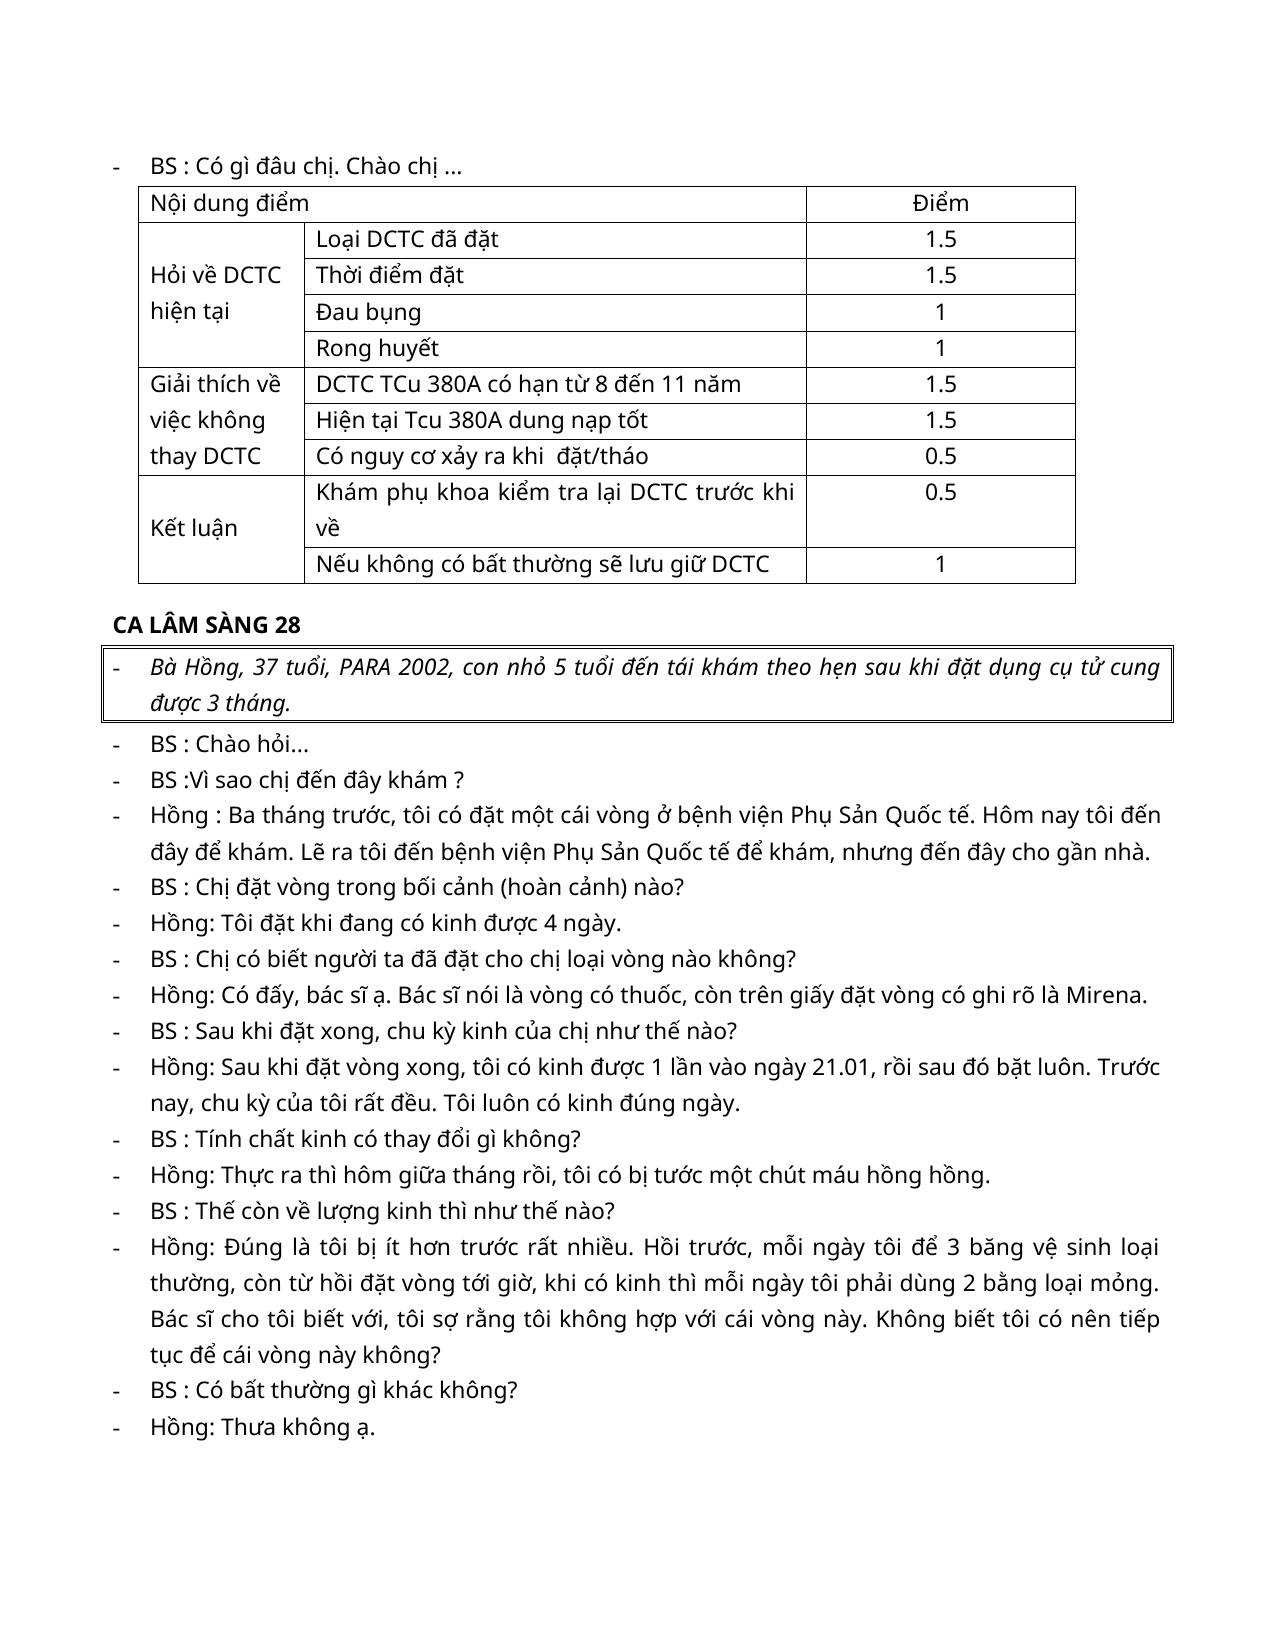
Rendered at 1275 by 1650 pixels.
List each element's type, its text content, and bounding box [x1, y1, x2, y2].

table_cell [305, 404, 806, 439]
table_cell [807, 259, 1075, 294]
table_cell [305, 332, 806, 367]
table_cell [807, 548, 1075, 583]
text Hồng : Ba tháng trước, tôi có đặt một cái vòng ở bệnh viện Phụ Sản Quốc tế. Hôm nay tôi đến đây để khám. Lẽ ra tôi đến bệnh viện Phụ Sản Quốc tế để khám, nhưng đến đây cho gần nhà. [112, 799, 1162, 867]
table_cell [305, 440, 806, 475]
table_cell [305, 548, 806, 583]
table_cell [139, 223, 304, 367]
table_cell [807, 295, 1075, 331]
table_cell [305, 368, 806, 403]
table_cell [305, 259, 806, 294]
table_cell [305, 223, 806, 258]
text BS : Chị đặt vòng trong bối cảnh (hoàn cảnh) nào? [112, 871, 1162, 903]
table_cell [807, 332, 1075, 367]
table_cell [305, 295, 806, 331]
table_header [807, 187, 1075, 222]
text BS : Tính chất kinh có thay đổi gì không? [112, 1123, 1162, 1154]
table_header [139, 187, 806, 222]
text Hồng: Đúng là tôi bị ít hơn trước rất nhiều. Hồi trước, mỗi ngày tôi để 3 băng vệ sinh loại thường, còn từ hồi đặt vòng tới giờ, khi có kinh thì mỗi ngày tôi phải dùng 2 bằng loại mỏng. Bác sĩ cho tôi biết với, tôi sợ rằng tôi không hợp với cái vòng này. Không biết tôi có nên tiếp tục để cái vòng này không? [112, 1231, 1162, 1370]
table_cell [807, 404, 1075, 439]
text BS : Chị có biết người ta đã đặt cho chị loại vòng nào không? [112, 943, 1162, 974]
text Hồng: Có đấy, bác sĩ ạ. Bác sĩ nói là vòng có thuốc, còn trên giấy đặt vòng có ghi rõ là Mirena. [112, 979, 1162, 1010]
subtitle ca lâm sàng 28 [112, 609, 1162, 641]
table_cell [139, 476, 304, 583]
text Hồng: Sau khi đặt vòng xong, tôi có kinh được 1 lần vào ngày 21.01, rồi sau đó bặt luôn. Trước nay, chu kỳ của tôi rất đều. Tôi luôn có kinh đúng ngày. [112, 1051, 1162, 1118]
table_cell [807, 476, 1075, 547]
text BS :Vì sao chị đến đây khám ? [112, 763, 1162, 795]
text BS : Sau khi đặt xong, chu kỳ kinh của chị như thế nào? [112, 1015, 1162, 1046]
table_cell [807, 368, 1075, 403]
text BS : Có gì đâu chị. Chào chị ... [112, 150, 1162, 181]
text Hồng: Thực ra thì hôm giữa tháng rồi, tôi có bị tước một chút máu hồng hồng. [112, 1159, 1162, 1190]
text Hồng: Tôi đặt khi đang có kinh được 4 ngày. [112, 907, 1162, 938]
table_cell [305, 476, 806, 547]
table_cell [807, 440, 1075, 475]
text BS : Có bất thường gì khác không? [112, 1374, 1162, 1406]
text BS : Chào hỏi... [112, 728, 1162, 759]
text Hồng: Thưa không ạ. [112, 1410, 1162, 1442]
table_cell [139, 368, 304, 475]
text BS : Thế còn về lượng kinh thì như thế nào? [112, 1195, 1162, 1226]
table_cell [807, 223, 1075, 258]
